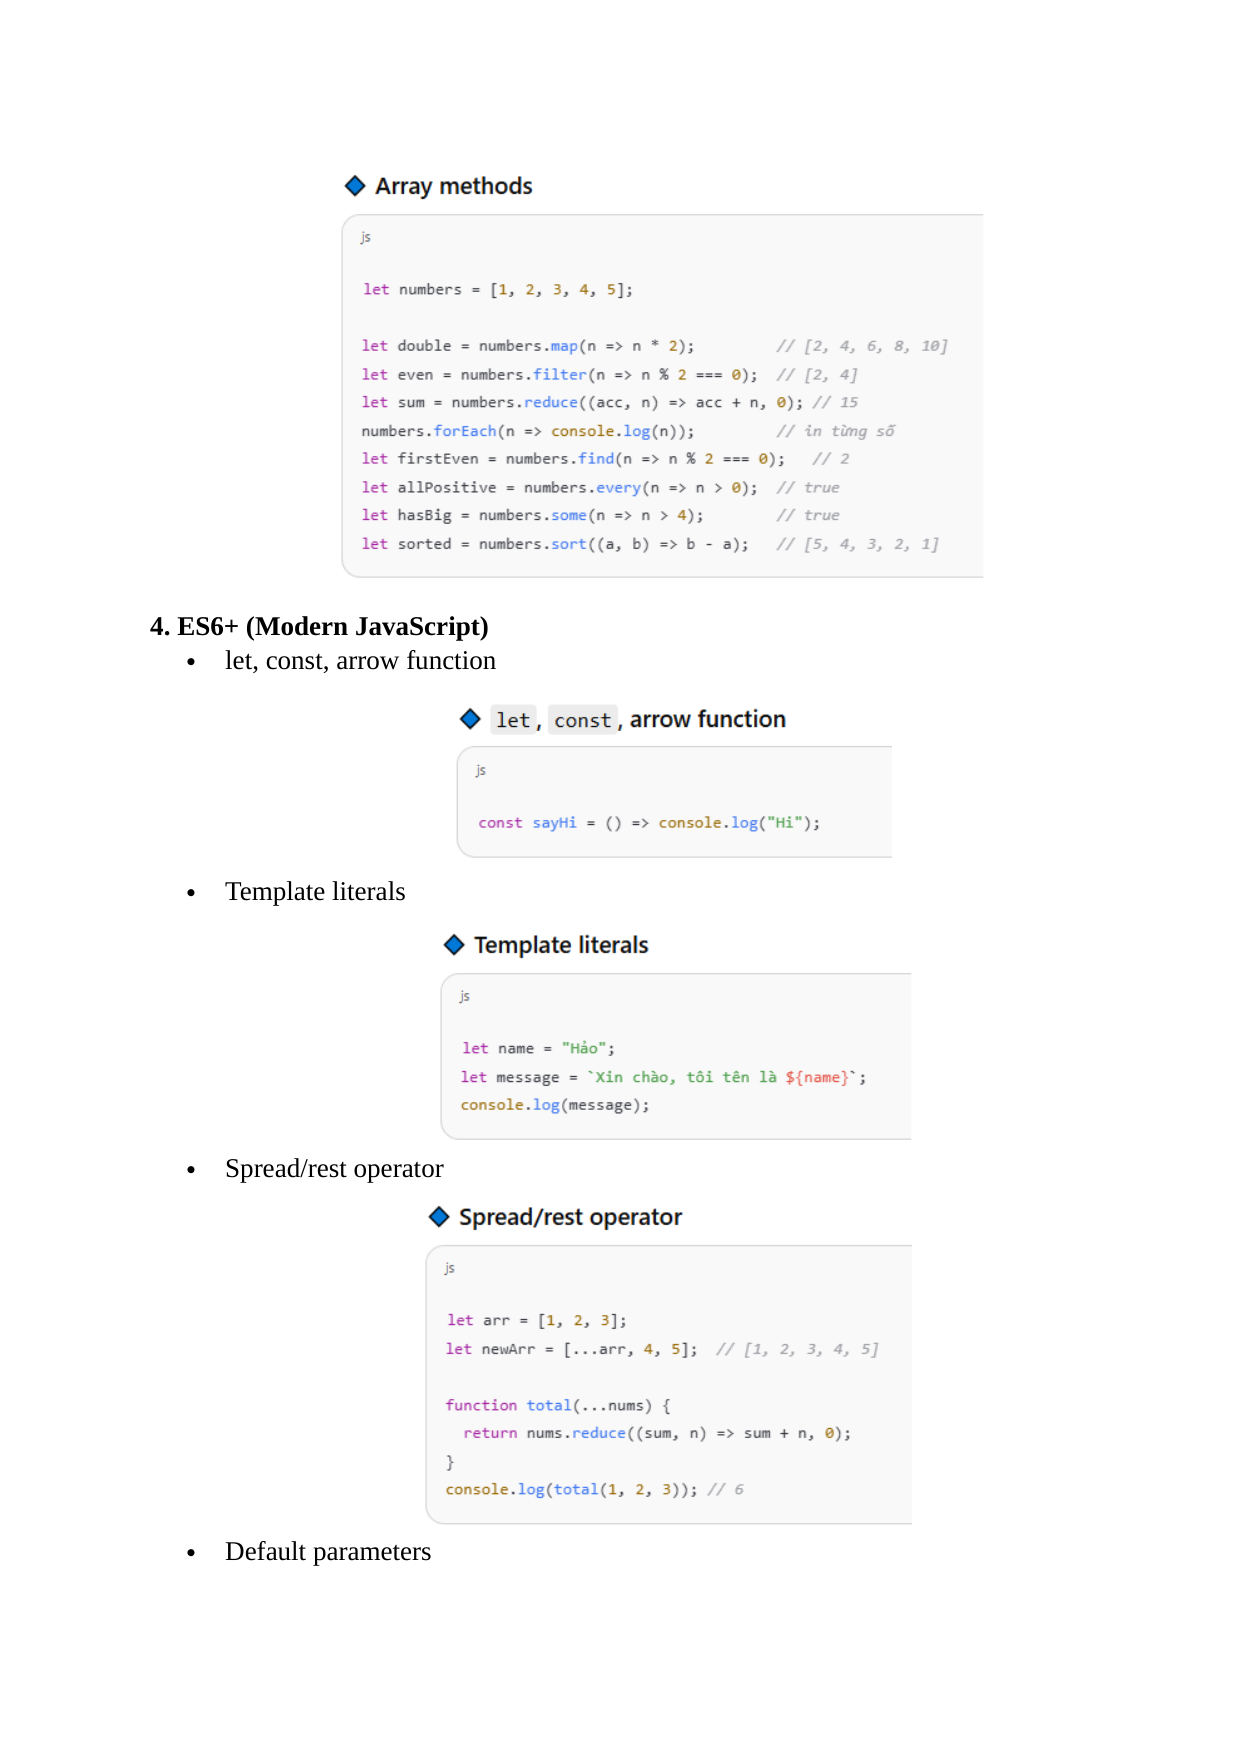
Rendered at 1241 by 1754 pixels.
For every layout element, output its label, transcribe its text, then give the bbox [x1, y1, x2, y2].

picture [403, 1185, 913, 1532]
list Template literals [187, 875, 1090, 906]
text 4. ES6+ (Modern JavaScript) [150, 610, 1090, 641]
list Spread/rest operator [187, 1152, 1090, 1183]
picture [403, 908, 912, 1150]
list Default parameters [187, 1535, 1090, 1566]
picture [423, 677, 892, 873]
picture [294, 150, 984, 608]
list let, const, arrow function [187, 644, 1090, 675]
